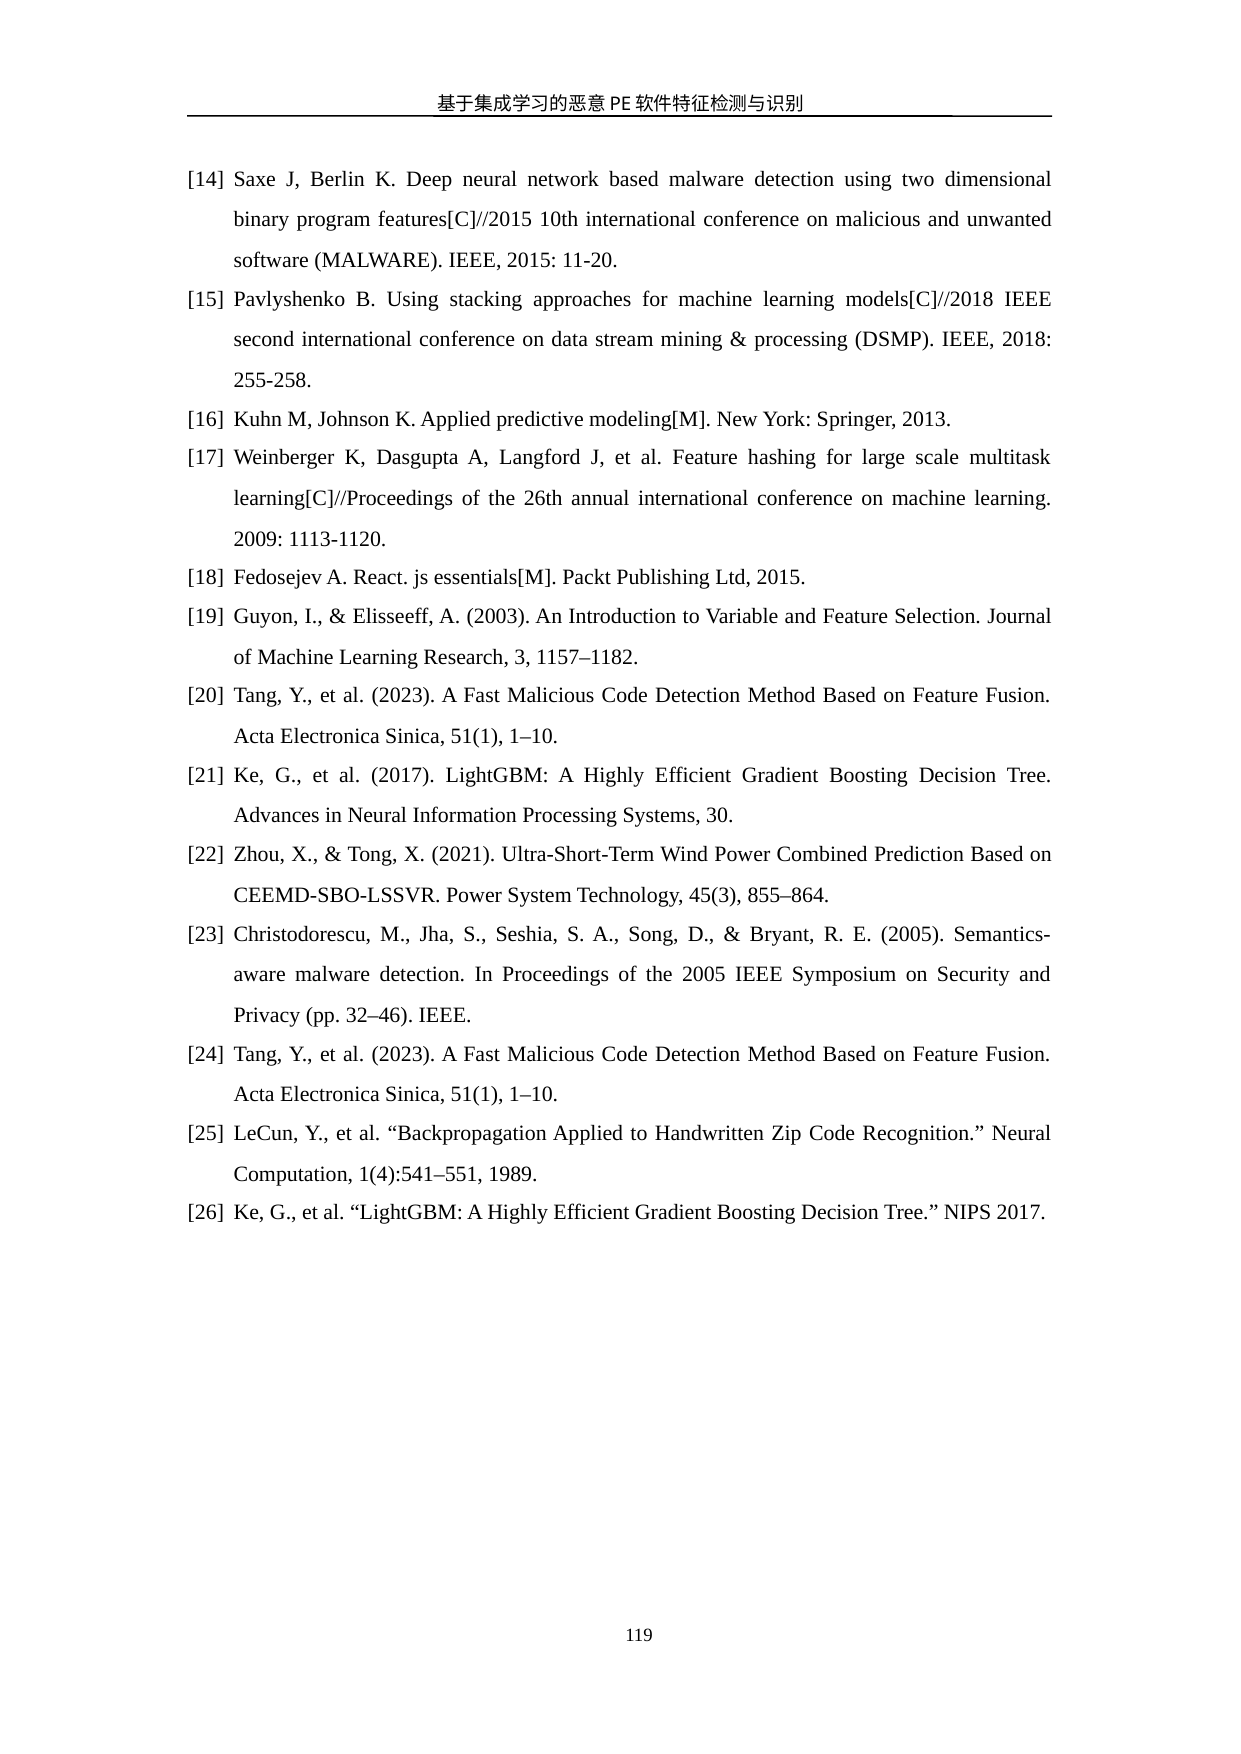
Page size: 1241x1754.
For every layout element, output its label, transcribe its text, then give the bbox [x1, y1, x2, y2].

text Zhou, X., & Tong, X. (2021). Ultra-Short-Term Wind Power Combined Prediction Based on CEEMD-SBO-LSSVR. Power System Technology, 45(3), 855–864. [187, 838, 1053, 911]
text Tang, Y., et al. (2023). A Fast Malicious Code Detection Method Based on Feature Fusion. Acta Electronica Sinica, 51(1), 1–10. [187, 679, 1053, 752]
text Ke, G., et al. “LightGBM: A Highly Efficient Gradient Boosting Decision Tree.” NIPS 2017. [187, 1196, 1053, 1228]
text Weinberger K, Dasgupta A, Langford J, et al. Feature hashing for large scale multitask learning[C]//Proceedings of the 26th annual international conference on machine learning. 2009: 1113-1120. [187, 441, 1053, 554]
text LeCun, Y., et al. “Backpropagation Applied to Handwritten Zip Code Recognition.” Neural Computation, 1(4):541–551, 1989. [187, 1116, 1053, 1189]
text Christodorescu, M., Jha, S., Seshia, S. A., Song, D., & Bryant, R. E. (2005). Semantics-aware malware detection. In Proceedings of the 2005 IEEE Symposium on Security and Privacy (pp. 32–46). IEEE. [187, 917, 1053, 1031]
text Fedosejev A. React. js essentials[M]. Packt Publishing Ltd, 2015. [187, 561, 1053, 593]
text Ke, G., et al. (2017). LightGBM: A Highly Efficient Gradient Boosting Decision Tree. Advances in Neural Information Processing Systems, 30. [187, 758, 1053, 831]
text Kuhn M, Johnson K. Applied predictive modeling[M]. New York: Springer, 2013. [187, 402, 1053, 434]
text Pavlyshenko B. Using stacking approaches for machine learning models[C]//2018 IEEE second international conference on data stream mining & processing (DSMP). IEEE, 2018: 255-258. [187, 282, 1053, 396]
text Guyon, I., & Elisseeff, A. (2003). An Introduction to Variable and Feature Selection. Journal of Machine Learning Research, 3, 1157–1182. [187, 599, 1053, 673]
text Saxe J, Berlin K. Deep neural network based malware detection using two dimensional binary program features[C]//2015 10th international conference on malicious and unwanted software (MALWARE). IEEE, 2015: 11-20. [187, 162, 1053, 276]
text Tang, Y., et al. (2023). A Fast Malicious Code Detection Method Based on Feature Fusion. Acta Electronica Sinica, 51(1), 1–10. [187, 1037, 1053, 1110]
